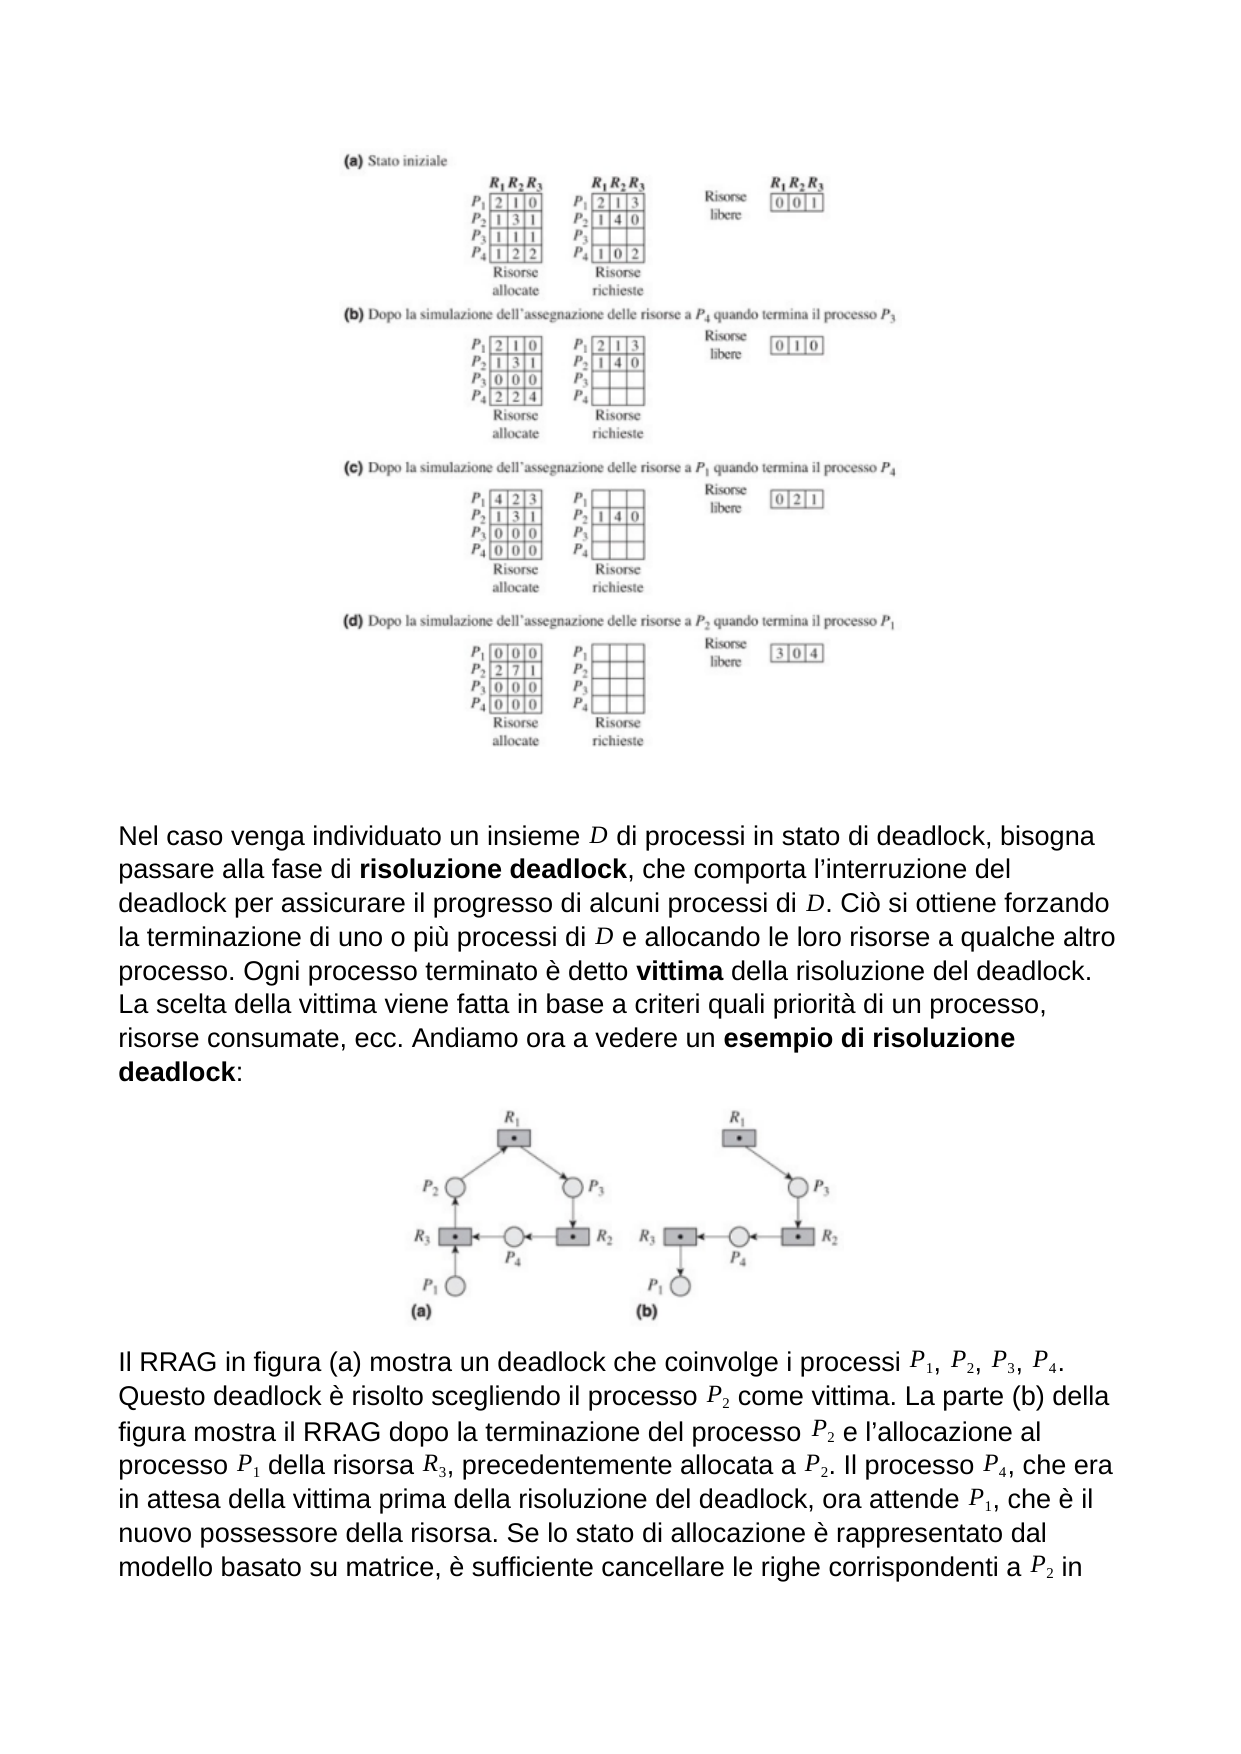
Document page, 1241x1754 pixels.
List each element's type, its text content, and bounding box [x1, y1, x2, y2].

picture [338, 147, 902, 751]
picture [396, 1106, 844, 1327]
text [118, 1345, 1122, 1582]
text Nel caso venga individuato un insieme di processi in stato di deadlock, bisogna passare alla fase di risoluzione deadlock, che comporta l’interruzione del deadlock per assicurare il progresso di alcuni processi di . Ciò si ottiene forzando la terminazione di uno o più processi di e allocando le loro risorse a qualche altro processo. Ogni processo terminato è detto vittima della risoluzione del deadlock. La scelta della vittima viene fatta in base a criteri quali priorità di un processo, risorse consumate, ecc. Andiamo ora a vedere un esempio di risoluzione deadlock: [118, 820, 1122, 1087]
